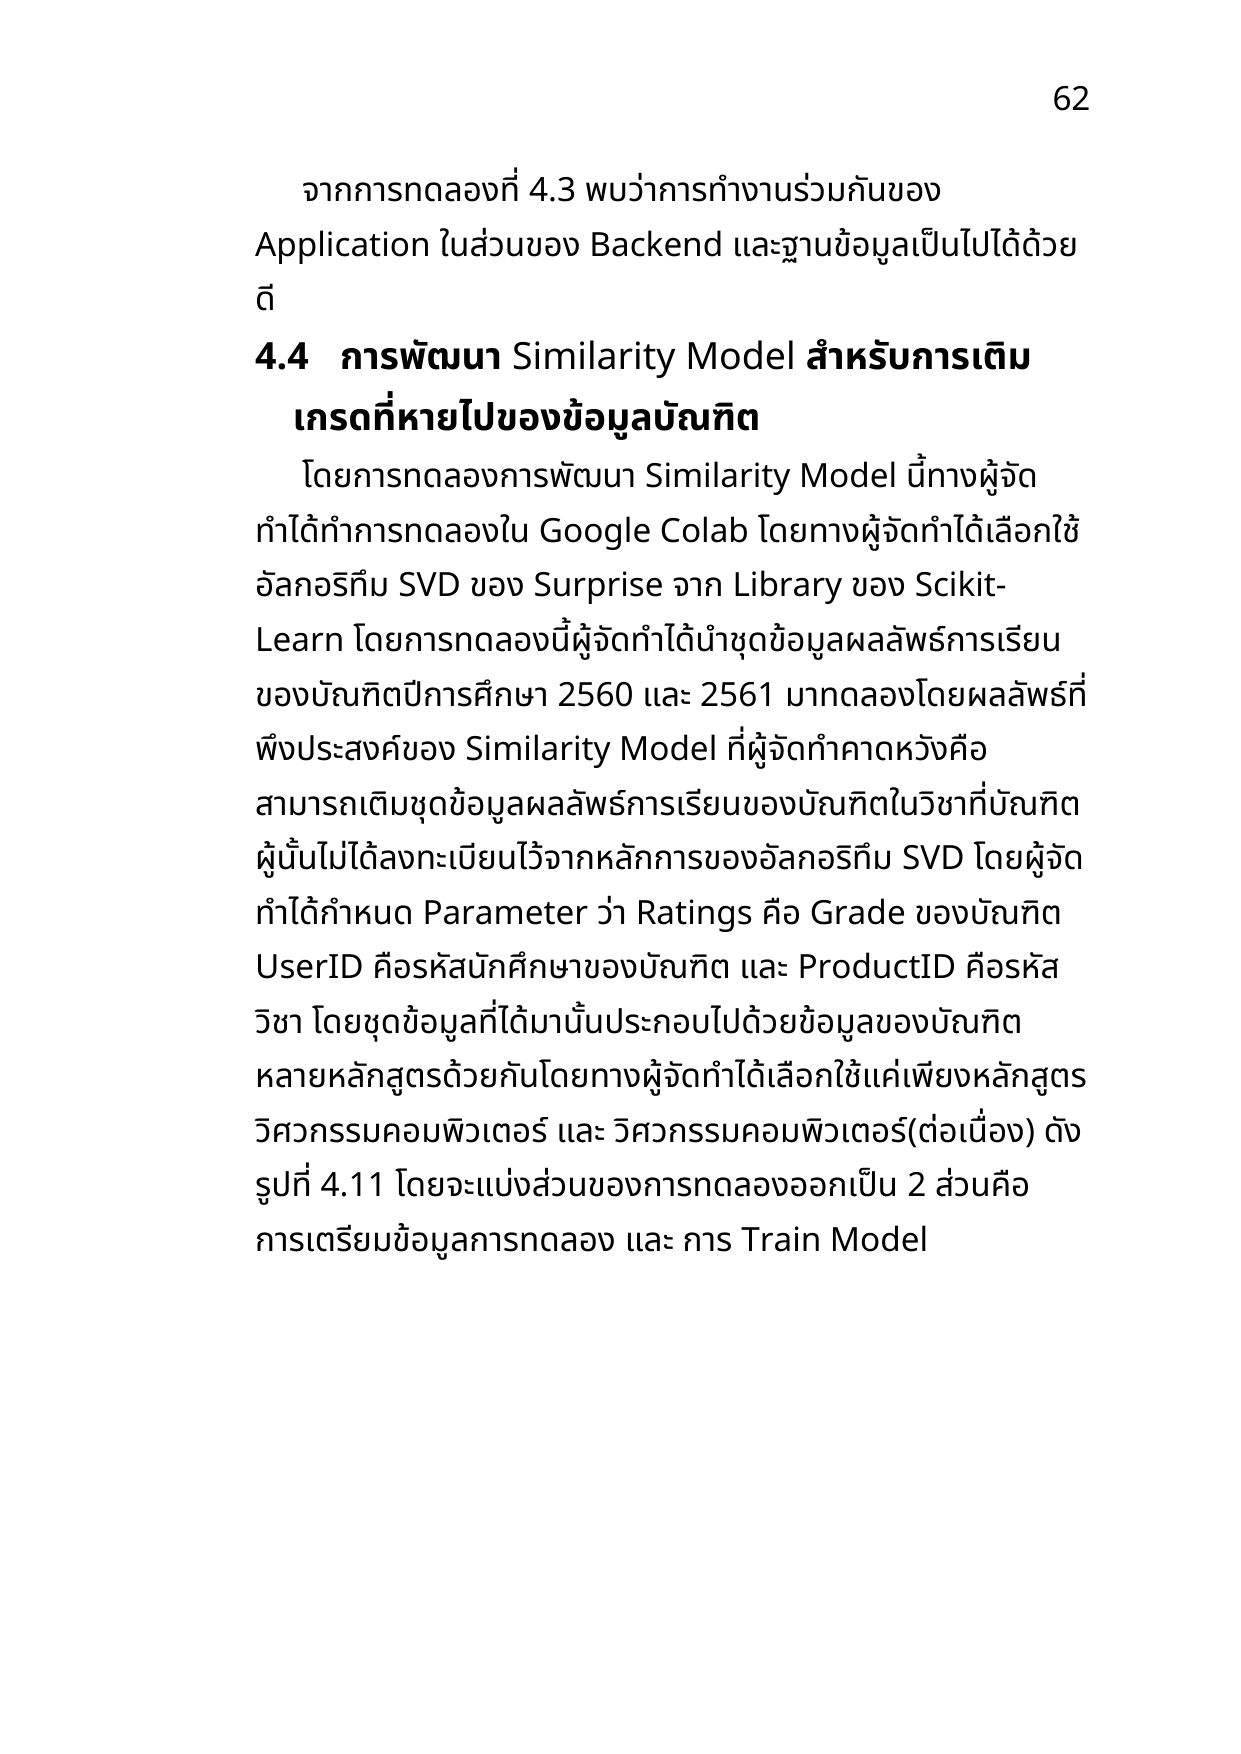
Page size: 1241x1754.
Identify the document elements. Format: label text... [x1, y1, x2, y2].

text โดยการทดลองการพัฒนา Similarity Model นี้ทางผู้จัดทำได้ทำการทดลองใน Google Colab โดยทางผู้จัดทำได้เลือกใช้อัลกอริทึม SVD ของ Surprise จาก Library ของ Scikit-Learn โดยการทดลองนี้ผู้จัดทำได้นำชุดข้อมูลผลลัพธ์การเรียนของบัณฑิตปีการศึกษา 2560 และ 2561 มาทดลองโดยผลลัพธ์ที่พึงประสงค์ของ Similarity Model ที่ผู้จัดทำคาดหวังคือ สามารถเติมชุดข้อมูลผลลัพธ์การเรียนของบัณฑิตในวิชาที่บัณฑิตผู้นั้นไม่ได้ลงทะเบียนไว้จากหลักการของอัลกอริทึม SVD โดยผู้จัดทำได้กำหนด Parameter ว่า Ratings คือ Grade ของบัณฑิต UserID คือรหัสนักศึกษาของบัณฑิต และ ProductID คือรหัสวิชา โดยชุดข้อมูลที่ได้มานั้นประกอบไปด้วยข้อมูลของบัณฑิตหลายหลักสูตรด้วยกันโดยทางผู้จัดทำได้เลือกใช้แค่เพียงหลักสูตร วิศวกรรมคอมพิวเตอร์ และ วิศวกรรมคอมพิวเตอร์(ต่อเนื่อง) ดังรูปที่ 4.11 โดยจะแบ่งส่วนของการทดลองออกเป็น 2 ส่วนคือ การเตรียมข้อมูลการทดลอง และ การ Train Model [255, 452, 1090, 1266]
list การพัฒนา Similarity Model สำหรับการเติมเกรดที่หายไปของข้อมูลบัณฑิต [255, 329, 1090, 447]
text จากการทดลองที่ 4.3 พบว่าการทำงานร่วมกันของ Application ในส่วนของ Backend และฐานข้อมูลเป็นไปได้ด้วยดี [255, 166, 1090, 325]
